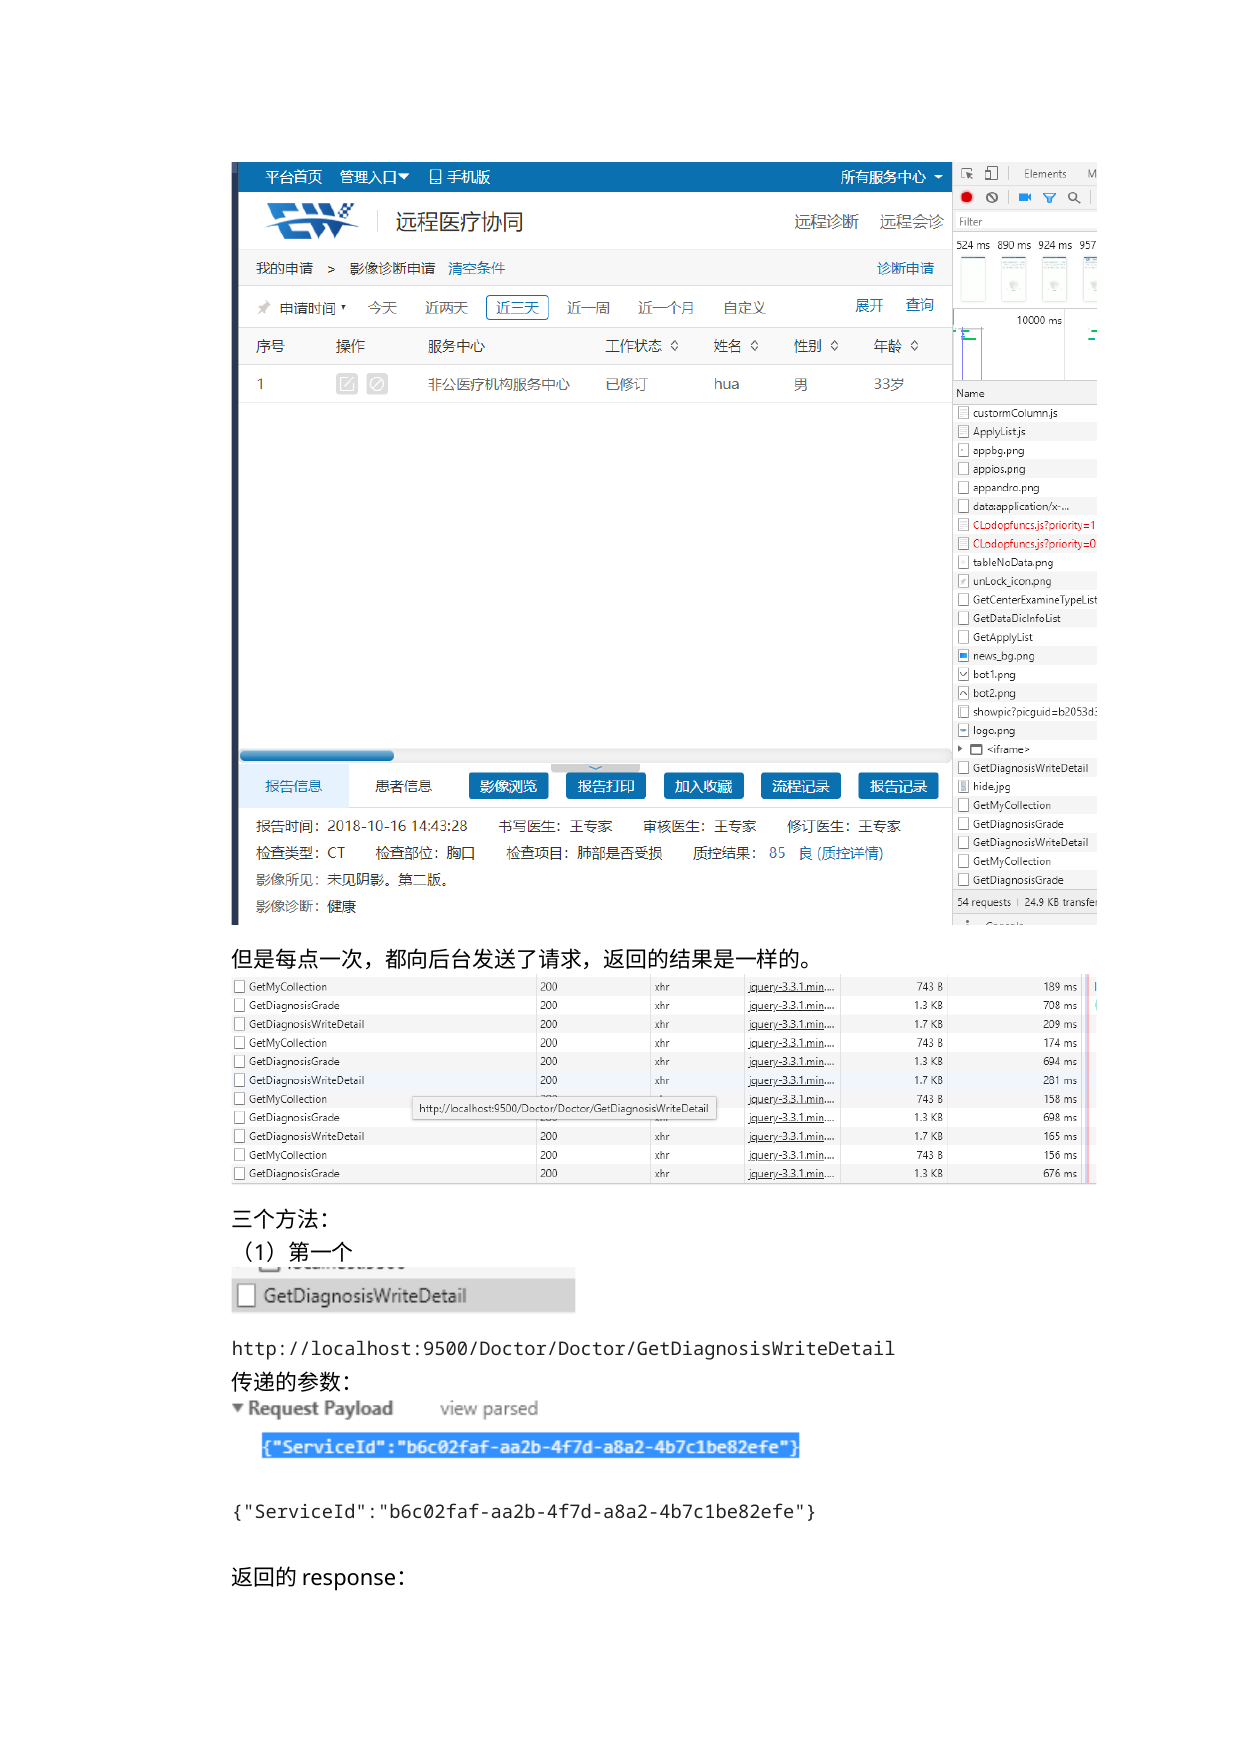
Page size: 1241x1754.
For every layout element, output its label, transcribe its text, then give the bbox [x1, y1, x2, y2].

text 但是每点一次，都向后台发送了请求，返回的结果是一样的。 [187, 942, 1053, 974]
text {"ServiceId":"b6c02faf-aa2b-4f7d-a8a2-4b7c1be82efe"} [187, 1494, 1053, 1527]
picture [231, 974, 1097, 1185]
picture [231, 1397, 848, 1471]
text （1）第一个 [187, 1234, 1053, 1267]
text 三个方法： [187, 1202, 1053, 1234]
text 返回的response： [187, 1559, 1053, 1592]
picture [231, 1267, 576, 1314]
picture [231, 162, 1097, 925]
text 传递的参数： [187, 1364, 1053, 1397]
text http://localhost:9500/Doctor/Doctor/GetDiagnosisWriteDetail [187, 1332, 1053, 1364]
